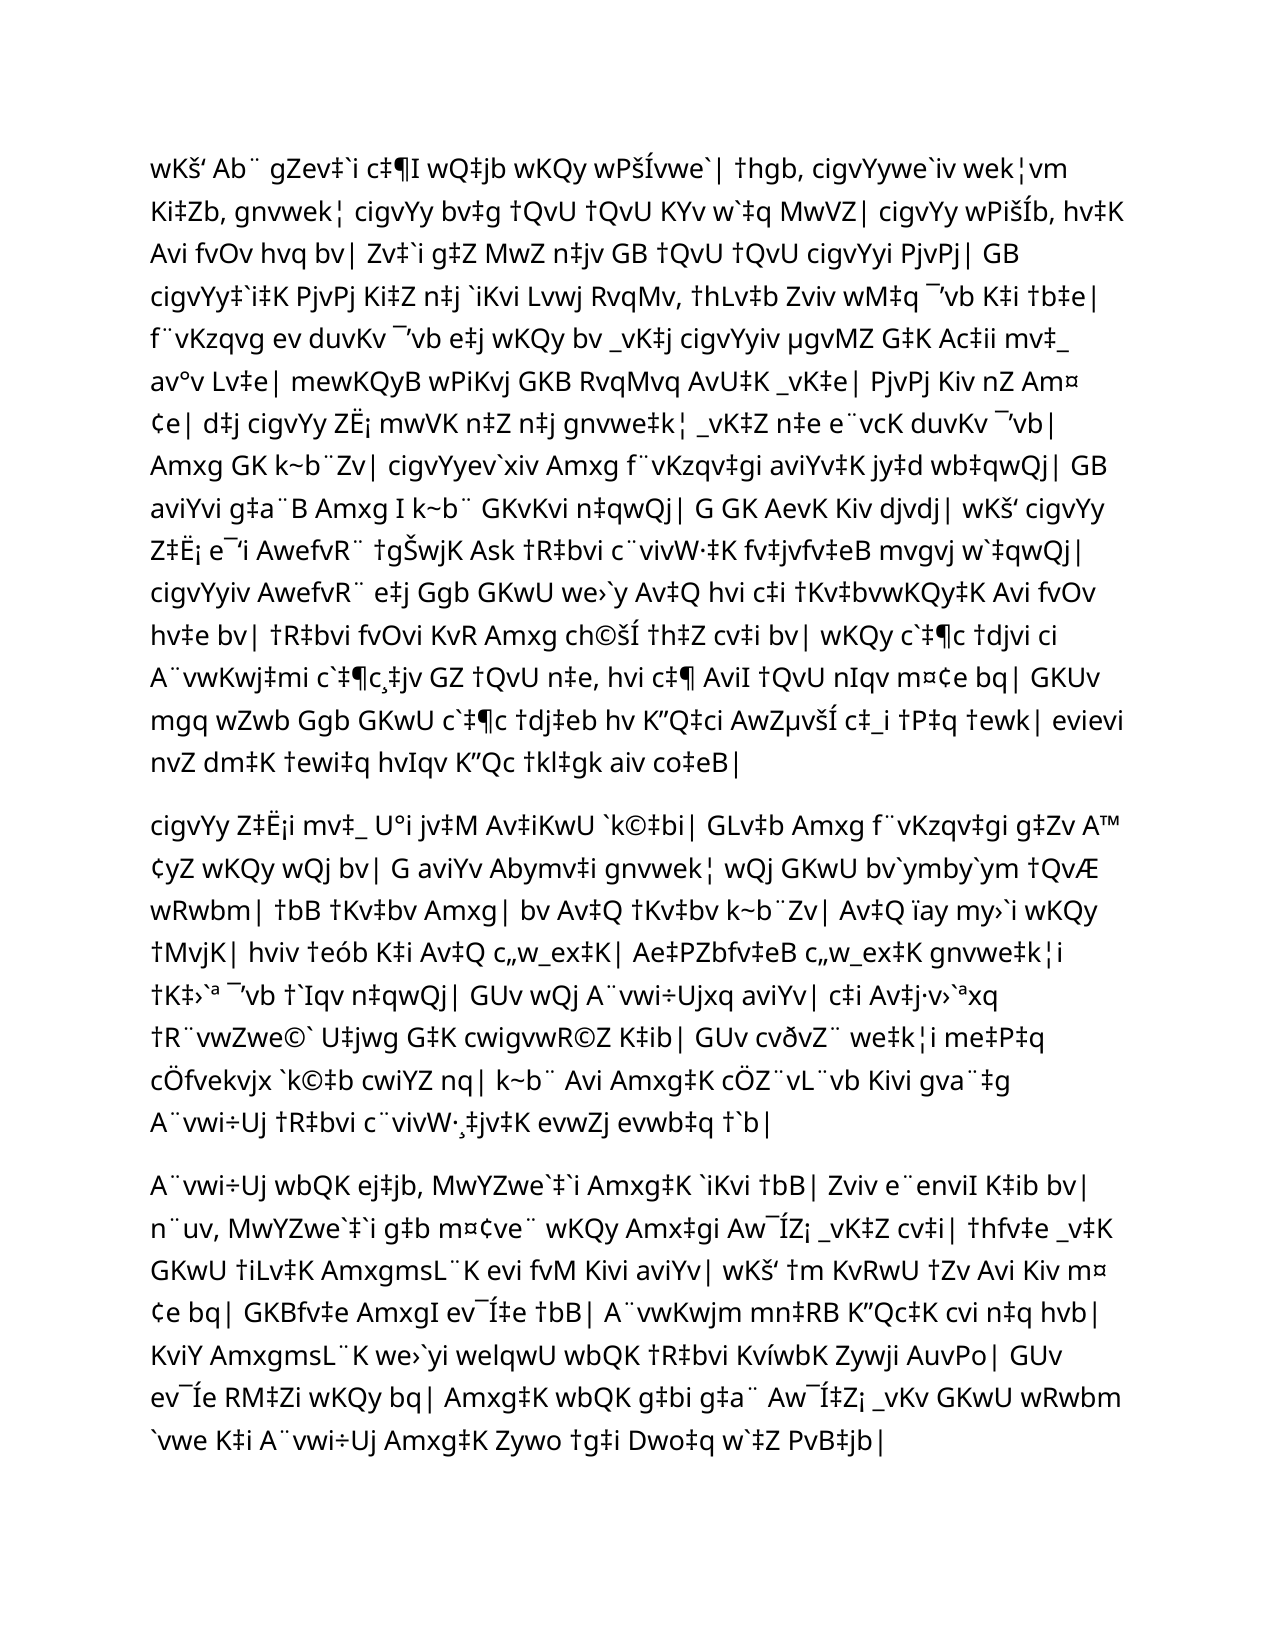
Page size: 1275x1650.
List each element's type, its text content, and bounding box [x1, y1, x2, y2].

text wKš‘ Ab¨ gZev‡`i c‡¶I wQ‡jb wKQy wPšÍvwe`| †hgb, cigvYywe`iv wek¦vm Ki‡Zb, gnvwek¦ cigvYy bv‡g †QvU †QvU KYv w`‡q MwVZ| cigvYy wPišÍb, hv‡K Avi fvOv hvq bv| Zv‡`i g‡Z MwZ n‡jv GB †QvU †QvU cigvYyi PjvPj| GB cigvYy‡`i‡K PjvPj Ki‡Z n‡j `iKvi Lvwj RvqMv, †hLv‡b Zviv wM‡q ¯’vb K‡i †b‡e| f¨vKzqvg ev duvKv ¯’vb e‡j wKQy bv _vK‡j cigvYyiv µgvMZ G‡K Ac‡ii mv‡_ av°v Lv‡e| mewKQyB wPiKvj GKB RvqMvq AvU‡K _vK‡e| PjvPj Kiv nZ Am¤¢e| d‡j cigvYy ZË¡ mwVK n‡Z n‡j gnvwe‡k¦ _vK‡Z n‡e e¨vcK duvKv ¯’vb| Amxg GK k~b¨Zv| cigvYyev`xiv Amxg f¨vKzqv‡gi aviYv‡K jy‡d wb‡qwQj| GB aviYvi g‡a¨B Amxg I k~b¨ GKvKvi n‡qwQj| G GK AevK Kiv djvdj| wKš‘ cigvYy Z‡Ë¡ e¯‘i AwefvR¨ †gŠwjK Ask †R‡bvi c¨vivW·‡K fv‡jvfv‡eB mvgvj w`‡qwQj| cigvYyiv AwefvR¨ e‡j Ggb GKwU we›`y Av‡Q hvi c‡i †Kv‡bvwKQy‡K Avi fvOv hv‡e bv| †R‡bvi fvOvi KvR Amxg ch©šÍ †h‡Z cv‡i bv| wKQy c`‡¶c †djvi ci A¨vwKwj‡mi c`‡¶c¸‡jv GZ †QvU n‡e, hvi c‡¶ AviI †QvU nIqv m¤¢e bq| GKUv mgq wZwb Ggb GKwU c`‡¶c †dj‡eb hv K”Q‡ci AwZµvšÍ c‡_i †P‡q †ewk| evievi nvZ dm‡K †ewi‡q hvIqv K”Qc †kl‡gk aiv co‡eB| [150, 150, 1125, 780]
text cigvYy Z‡Ë¡i mv‡_ U°i jv‡M Av‡iKwU `k©‡bi| GLv‡b Amxg f¨vKzqv‡gi g‡Zv A™¢yZ wKQy wQj bv| G aviYv Abymv‡i gnvwek¦ wQj GKwU bv`ymby`ym †QvÆ wRwbm| †bB †Kv‡bv Amxg| bv Av‡Q †Kv‡bv k~b¨Zv| Av‡Q ïay my›`i wKQy †MvjK| hviv †eób K‡i Av‡Q c„w_ex‡K| Ae‡PZbfv‡eB c„w_ex‡K gnvwe‡k¦i †K‡›`ª ¯’vb †`Iqv n‡qwQj| GUv wQj A¨vwi÷Ujxq aviYv| c‡i Av‡j·v›`ªxq †R¨vwZwe©` U‡jwg G‡K cwigvwR©Z K‡ib| GUv cvðvZ¨ we‡k¦i me‡P‡q cÖfvekvjx `k©‡b cwiYZ nq| k~b¨ Avi Amxg‡K cÖZ¨vL¨vb Kivi gva¨‡g A¨vwi÷Uj †R‡bvi c¨vivW·¸‡jv‡K evwZj evwb‡q †`b| [150, 807, 1125, 1140]
text A¨vwi÷Uj wbQK ej‡jb, MwYZwe`‡`i Amxg‡K `iKvi †bB| Zviv e¨enviI K‡ib bv| n¨uv, MwYZwe`‡`i g‡b m¤¢ve¨ wKQy Amx‡gi Aw¯ÍZ¡ _vK‡Z cv‡i| †hfv‡e _v‡K GKwU †iLv‡K AmxgmsL¨K evi fvM Kivi aviYv| wKš‘ †m KvRwU †Zv Avi Kiv m¤¢e bq| GKBfv‡e AmxgI ev¯Í‡e †bB| A¨vwKwjm mn‡RB K”Qc‡K cvi n‡q hvb| KviY AmxgmsL¨K we›`yi welqwU wbQK †R‡bvi KvíwbK Zywji AuvPo| GUv ev¯Íe RM‡Zi wKQy bq| Amxg‡K wbQK g‡bi g‡a¨ Aw¯Í‡Z¡ _vKv GKwU wRwbm `vwe K‡i A¨vwi÷Uj Amxg‡K Zywo †g‡i Dwo‡q w`‡Z PvB‡jb| [150, 1167, 1125, 1458]
